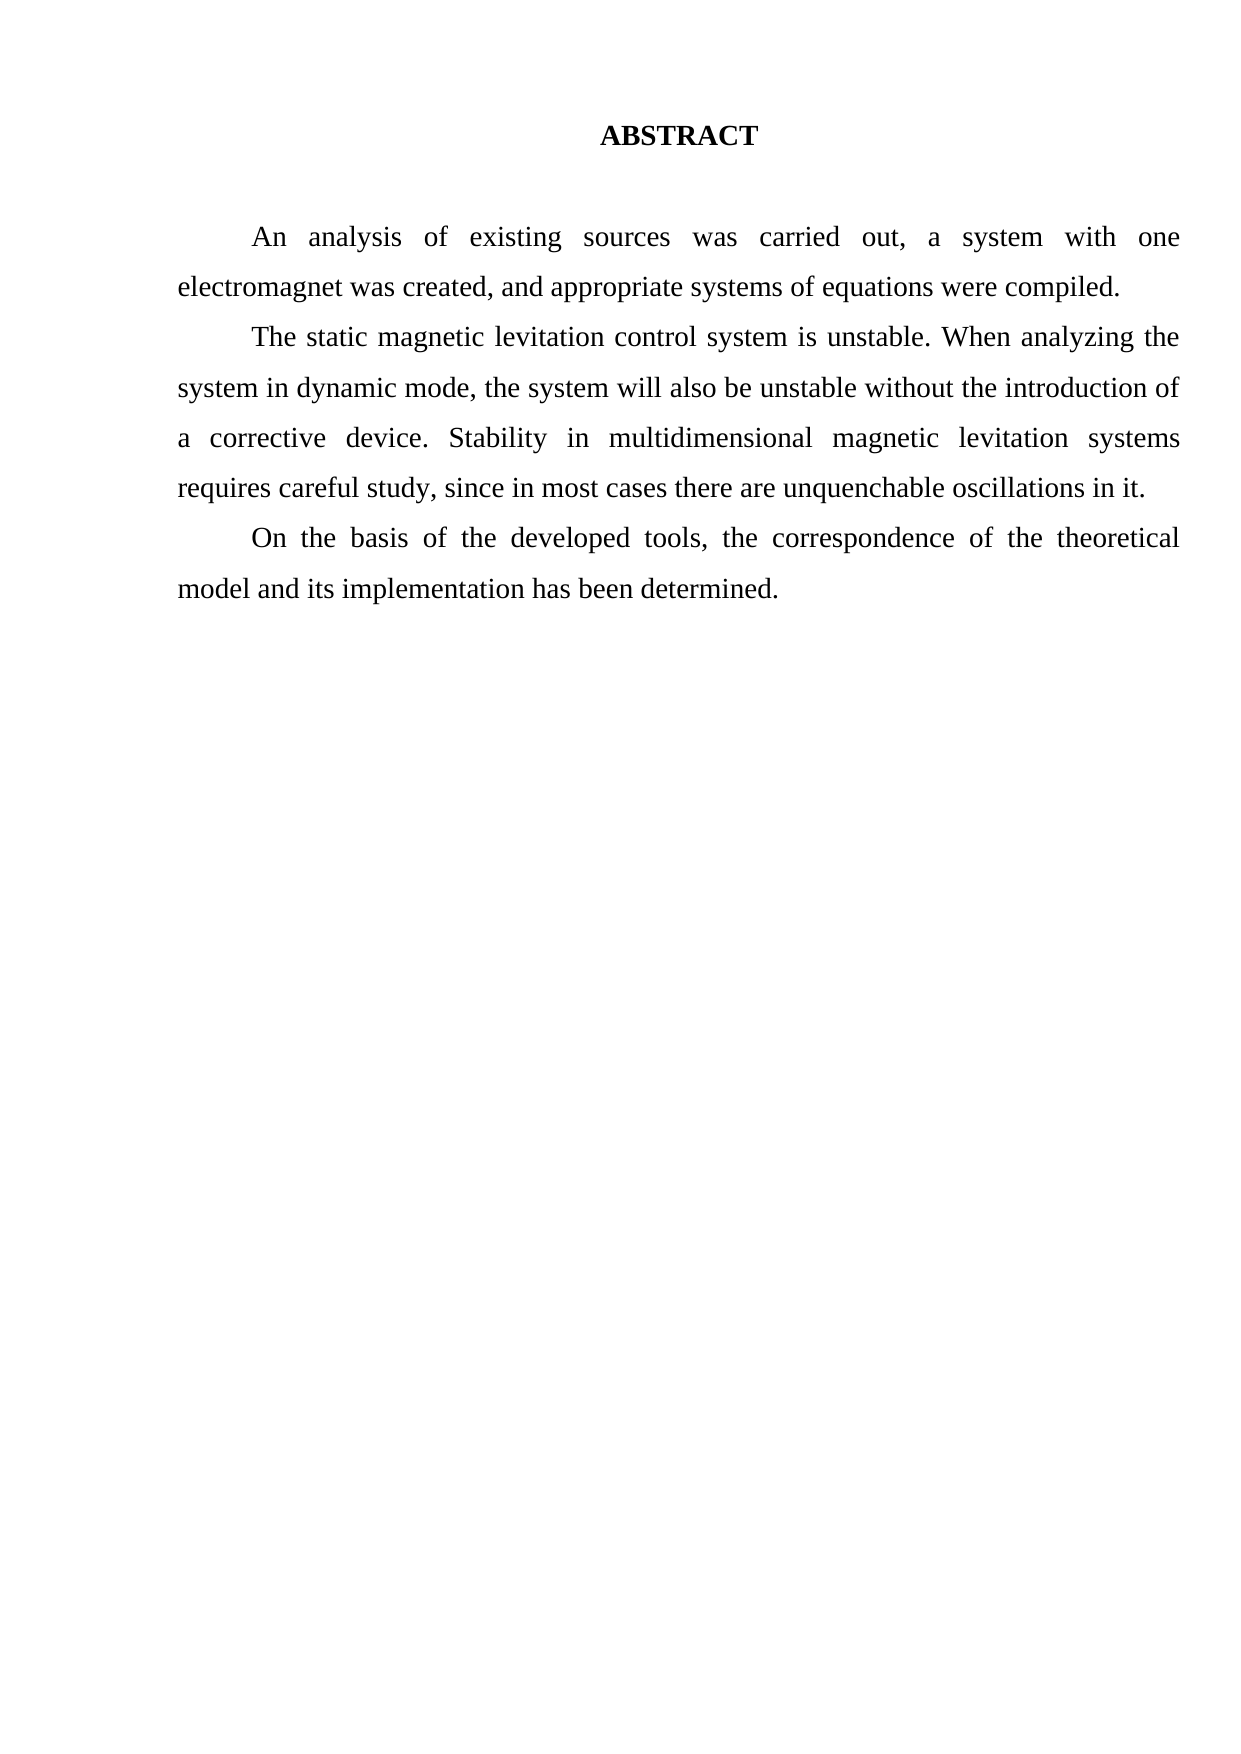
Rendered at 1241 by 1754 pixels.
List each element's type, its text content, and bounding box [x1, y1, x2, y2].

text ABSTRACT [177, 118, 1181, 152]
text The static magnetic levitation control system is unstable. When analyzing the system in dynamic mode, the system will also be unstable without the introduction of a corrective device. Stability in multidimensional magnetic levitation systems requires careful study, since in most cases there are unquenchable oscillations in it. [177, 319, 1181, 504]
text On the basis of the developed tools, the correspondence of the theoretical model and its implementation has been determined.содержание [177, 521, 1181, 604]
text An analysis of existing sources was carried out, a system with one electromagnet was created, and appropriate systems of equations were compiled. [177, 219, 1181, 303]
